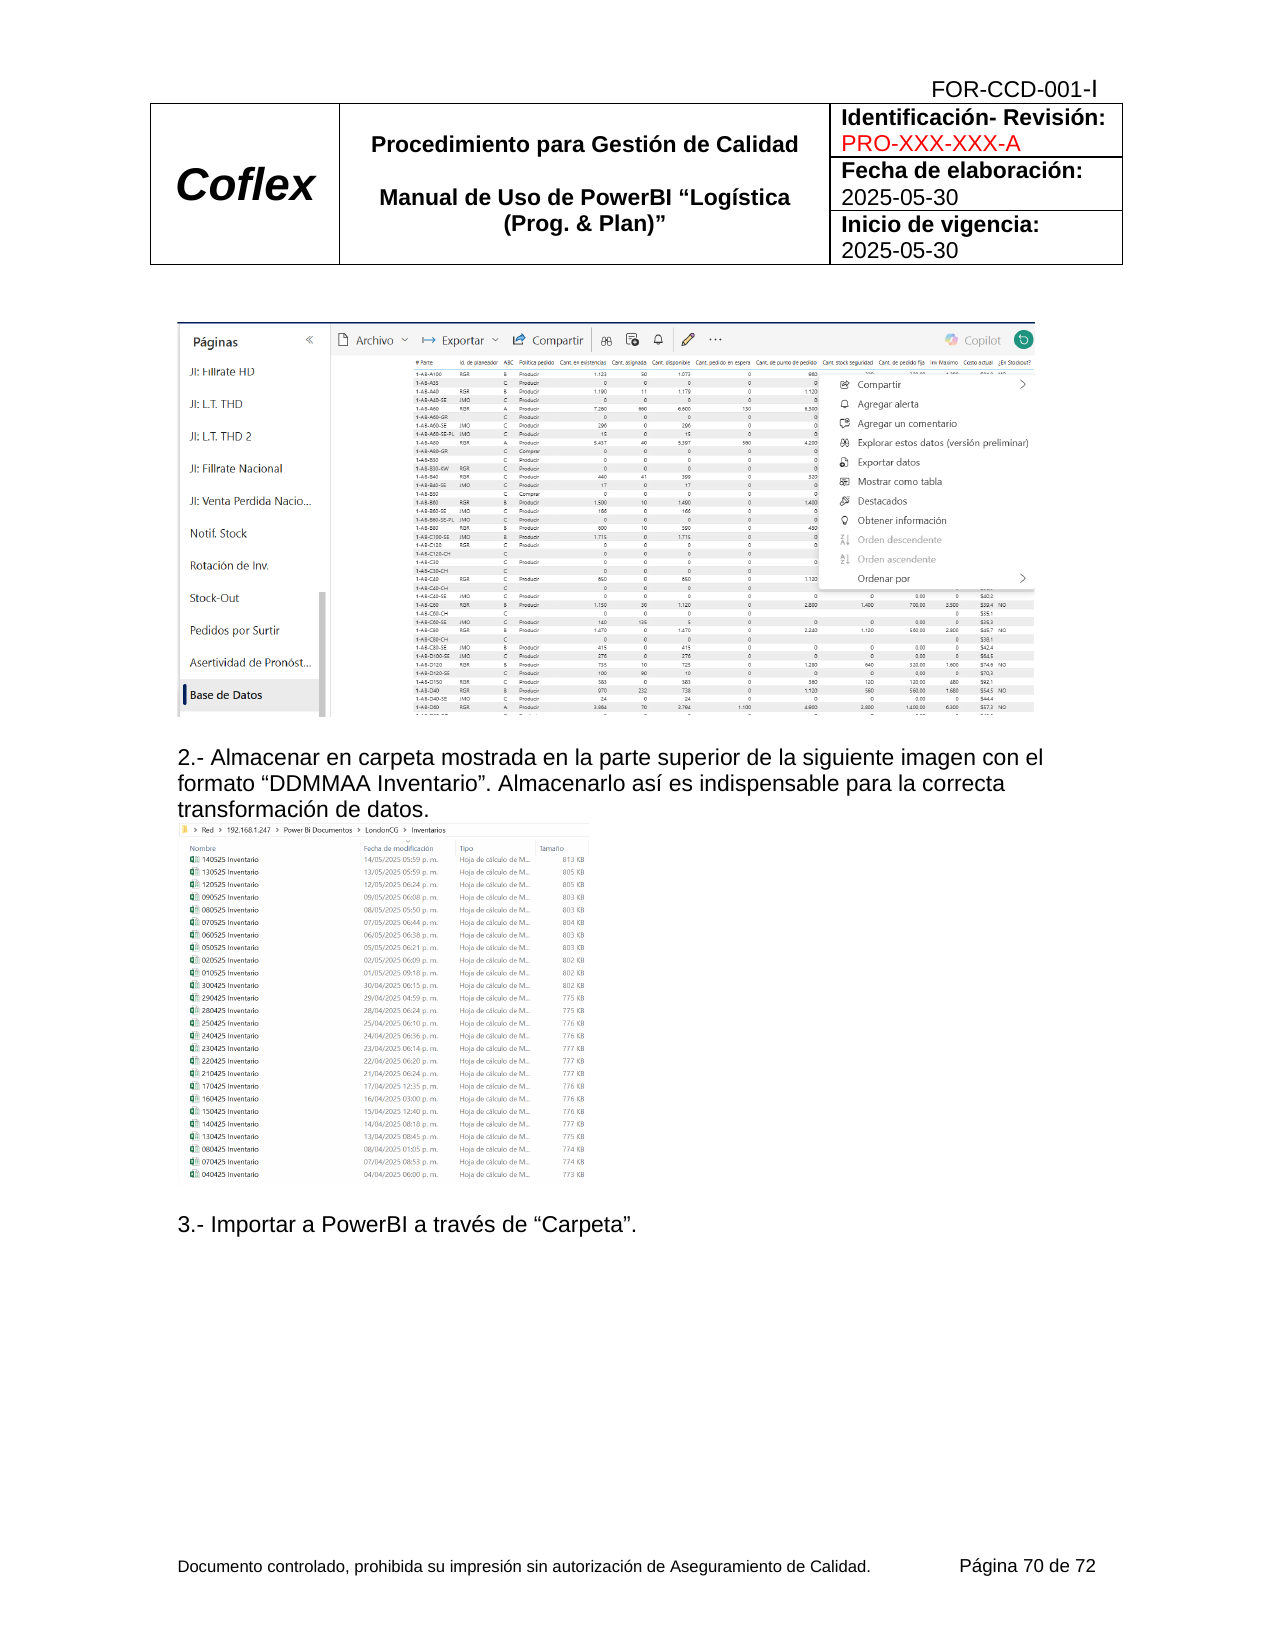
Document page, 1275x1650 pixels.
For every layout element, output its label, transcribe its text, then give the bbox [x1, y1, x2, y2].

text 3.- Importar a PowerBI a través de “Carpeta”. [177, 1211, 1098, 1238]
picture [177, 822, 590, 1185]
picture [177, 322, 1035, 717]
text 2.- Almacenar en carpeta mostrada en la parte superior de la siguiente imagen con el formato “DDMMAA Inventario”. Almacenarlo así es indispensable para la correcta transformación de datos. [177, 743, 1098, 822]
